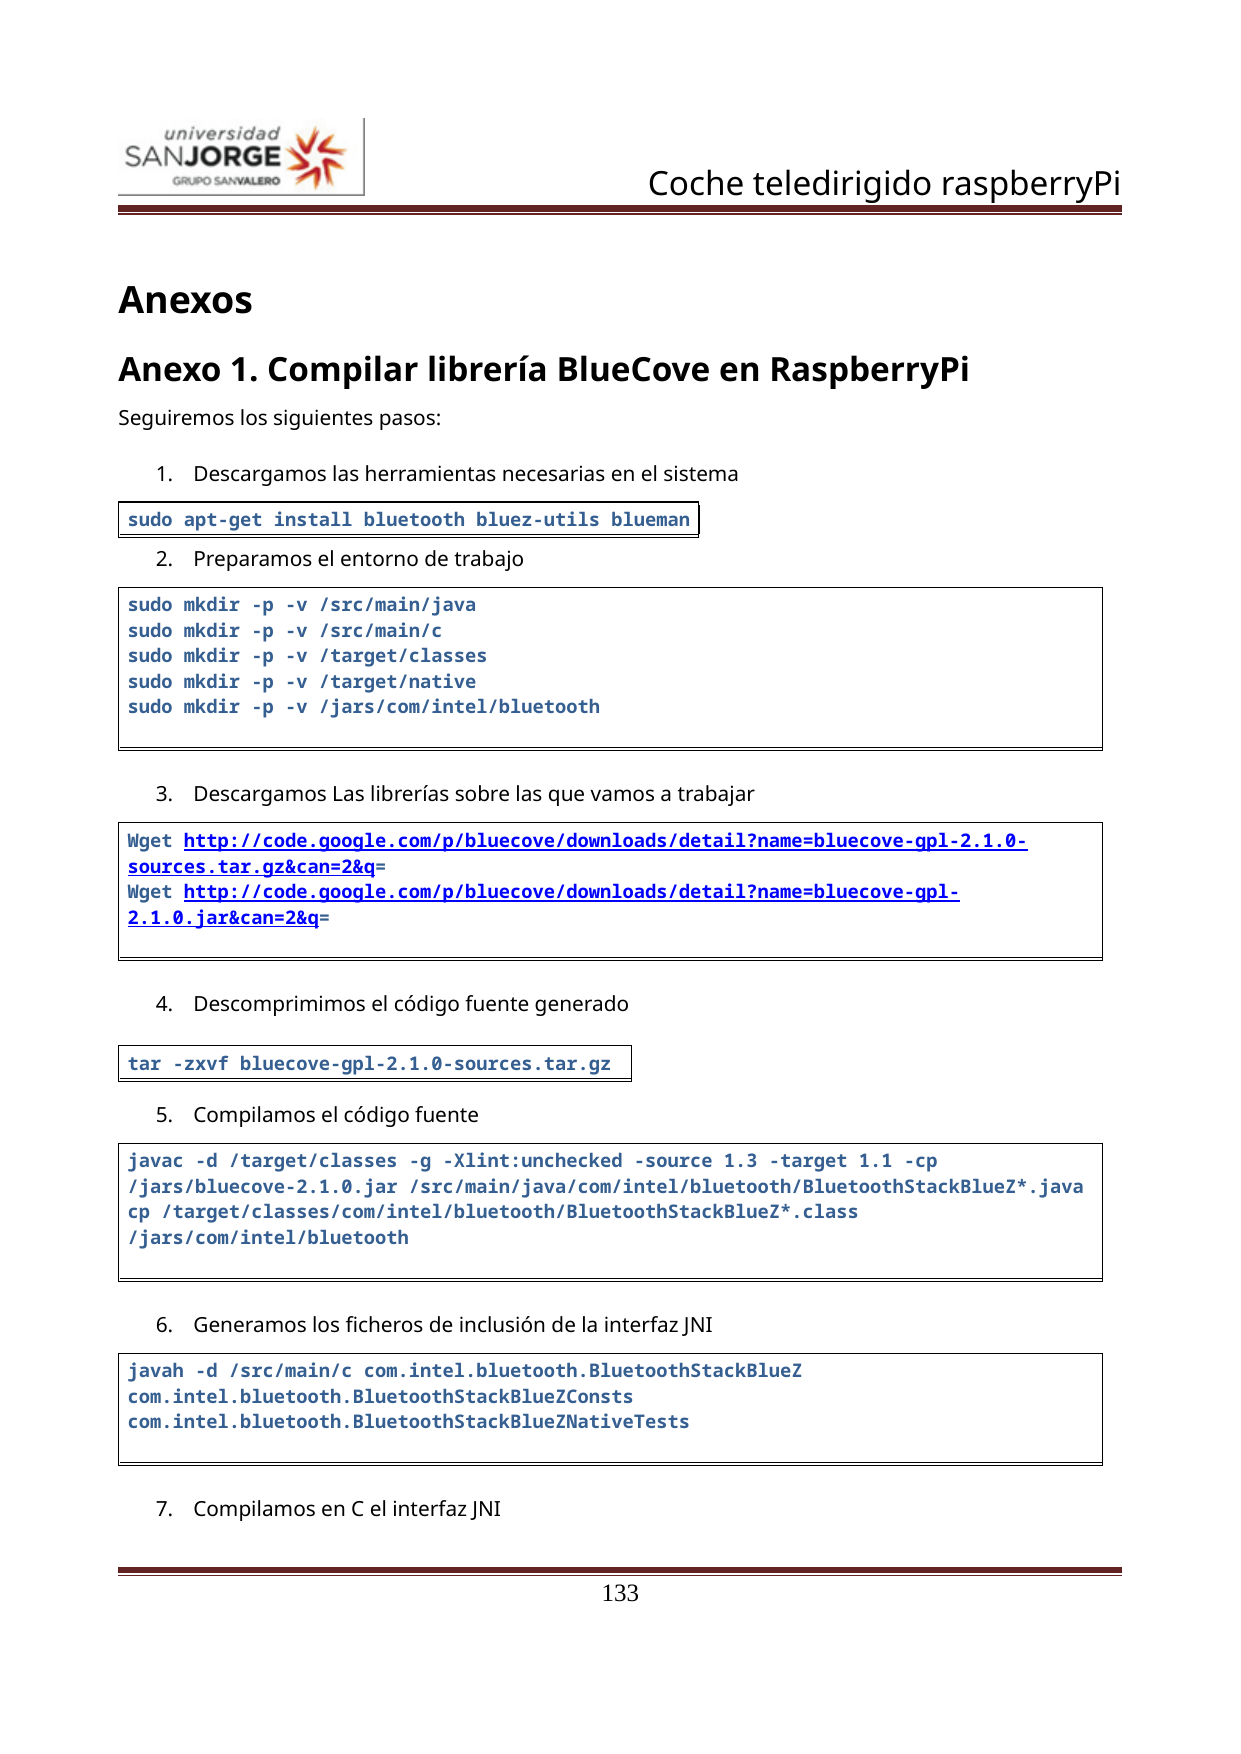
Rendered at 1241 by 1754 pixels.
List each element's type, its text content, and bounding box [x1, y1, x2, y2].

text sudo mkdir -p -v /src/main/java [119, 590, 1102, 617]
text cp /target/classes/com/intel/bluetooth/BluetoothStackBlueZ*.class /jars/com/intel/bluetooth [127, 1199, 1094, 1250]
text sudo mkdir -p -v /jars/com/intel/bluetooth [127, 694, 1094, 719]
text com.intel.bluetooth.BluetoothStackBlueZConsts com.intel.bluetooth.BluetoothStackBlueZNativeTests [127, 1383, 1094, 1434]
text sudo mkdir -p -v /target/native [127, 668, 1094, 694]
subtitle Anexos [118, 274, 1122, 325]
text tar -zxvf bluecove-gpl-2.1.0-sources.tar.gz [119, 1048, 631, 1078]
text Wget http://code.google.com/p/bluecove/downloads/detail?name=bluecove-gpl-2.1.0.jar&can=2&q= [127, 878, 1094, 929]
text javac -d /target/classes -g -Xlint:unchecked -source 1.3 -target 1.1 -cp /jars/bluecove-2.1.0.jar /src/main/java/com/intel/bluetooth/BluetoothStackBlueZ*.java [119, 1146, 1102, 1199]
text sudo apt-get install bluetooth bluez-utils blueman [119, 504, 698, 534]
list Descomprimimos el código fuente generado [156, 822, 1122, 1018]
text sudo mkdir -p -v /src/main/c [127, 617, 1094, 643]
subtitle Anexo 1. Compilar librería BlueCove en RaspberryPi [118, 346, 1122, 391]
text sudo mkdir -p -v /target/classes [127, 643, 1094, 668]
text Seguiremos los siguientes pasos: [118, 403, 1122, 432]
list Descargamos Las librerías sobre las que vamos a trabajar [156, 586, 1122, 808]
list Compilamos el código fuente [156, 1100, 1122, 1128]
text javah -d /src/main/c com.intel.bluetooth.BluetoothStackBlueZ [119, 1356, 1102, 1383]
list Compilamos en C el interfaz JNI [156, 1352, 1122, 1523]
list Preparamos el entorno de trabajo [156, 544, 1122, 572]
list Generamos los ficheros de inclusión de la interfaz JNI [156, 1142, 1122, 1338]
picture [118, 118, 365, 196]
text Wget http://code.google.com/p/bluecove/downloads/detail?name=bluecove-gpl-2.1.0-sources.tar.gz&can=2&q= [119, 825, 1102, 878]
list Descargamos las herramientas necesarias en el sistema [156, 459, 1122, 487]
